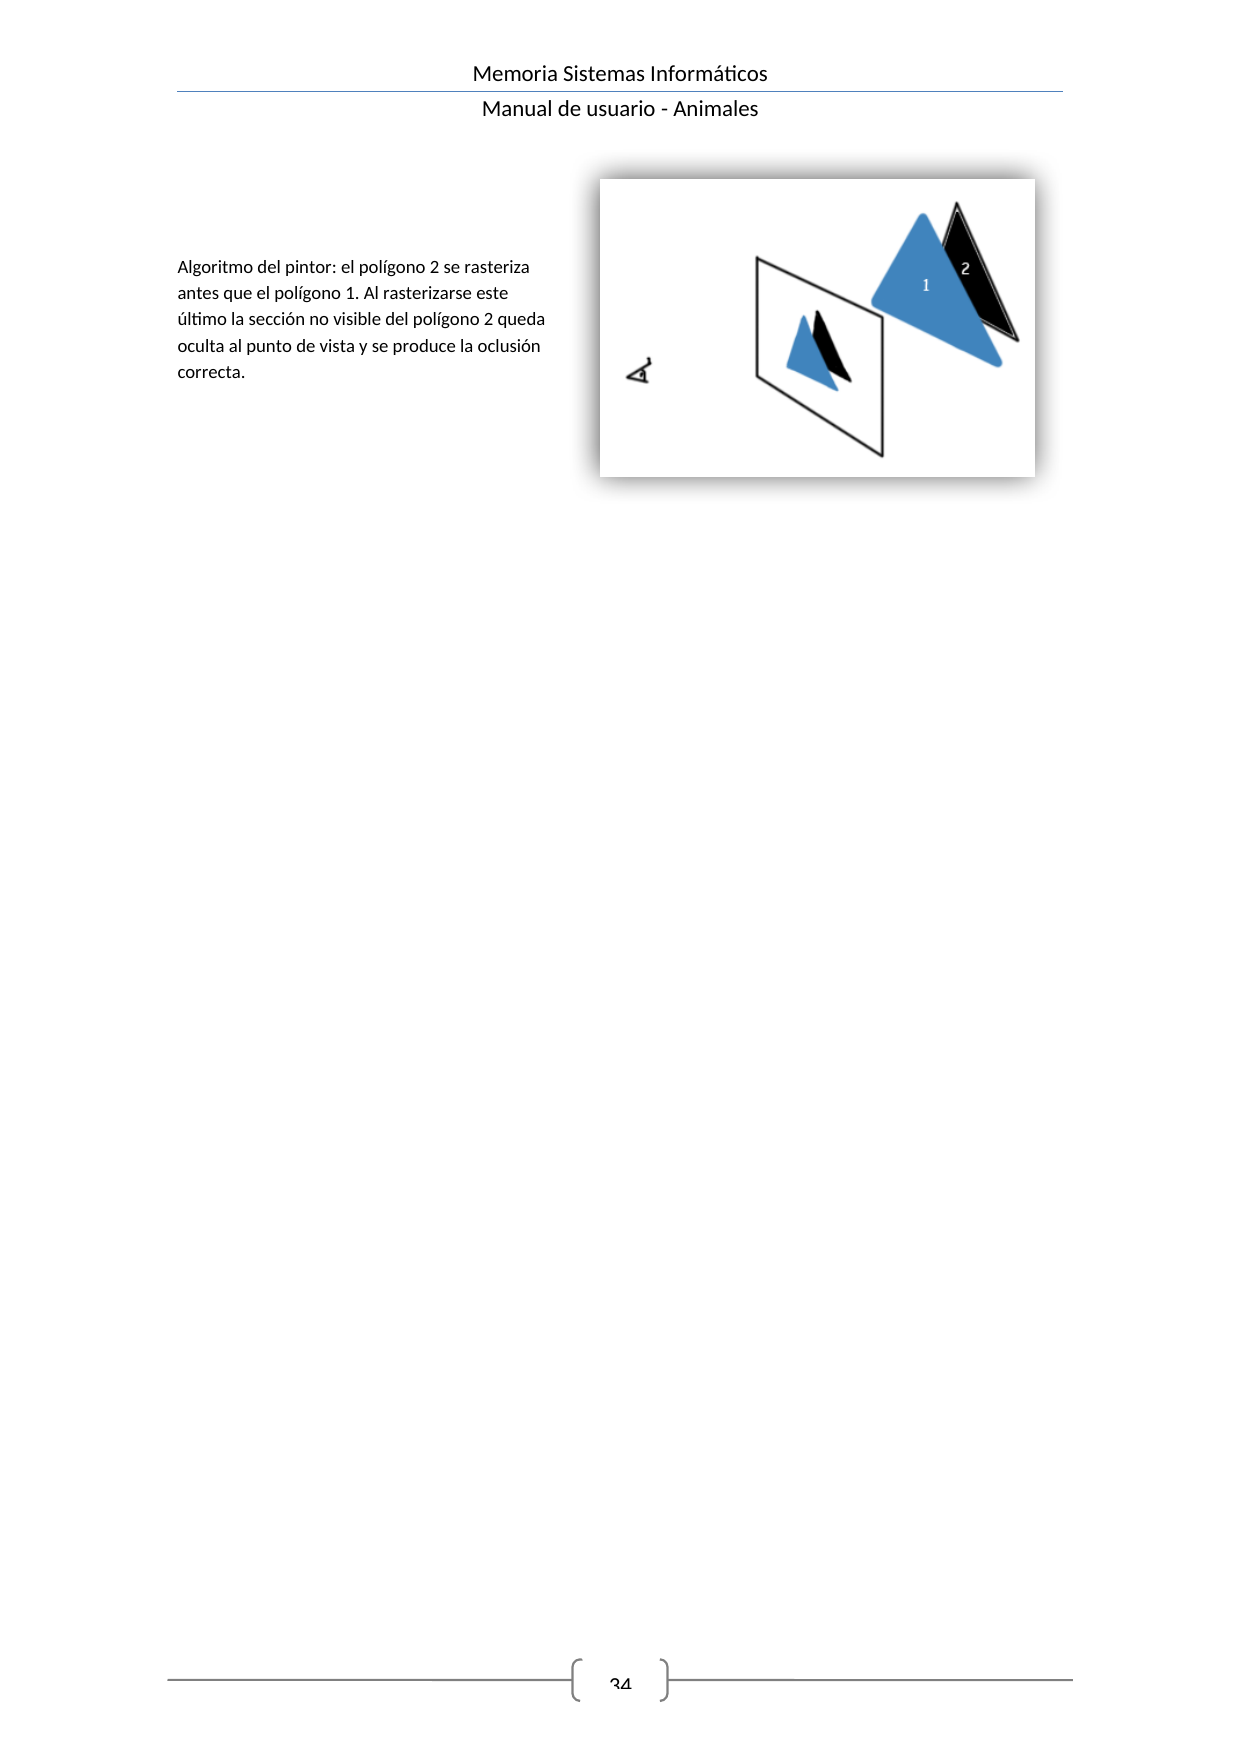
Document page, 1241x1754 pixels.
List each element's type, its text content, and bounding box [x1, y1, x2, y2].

text Algoritmo del pintor: el polígono 2 se rasteriza antes que el polígono 1. Al rasterizarse este último la sección no visible del polígono 2 queda oculta al punto de vista y se produce la oclusión correcta. [177, 255, 1063, 383]
picture [600, 179, 1035, 255]
picture [600, 383, 1035, 477]
